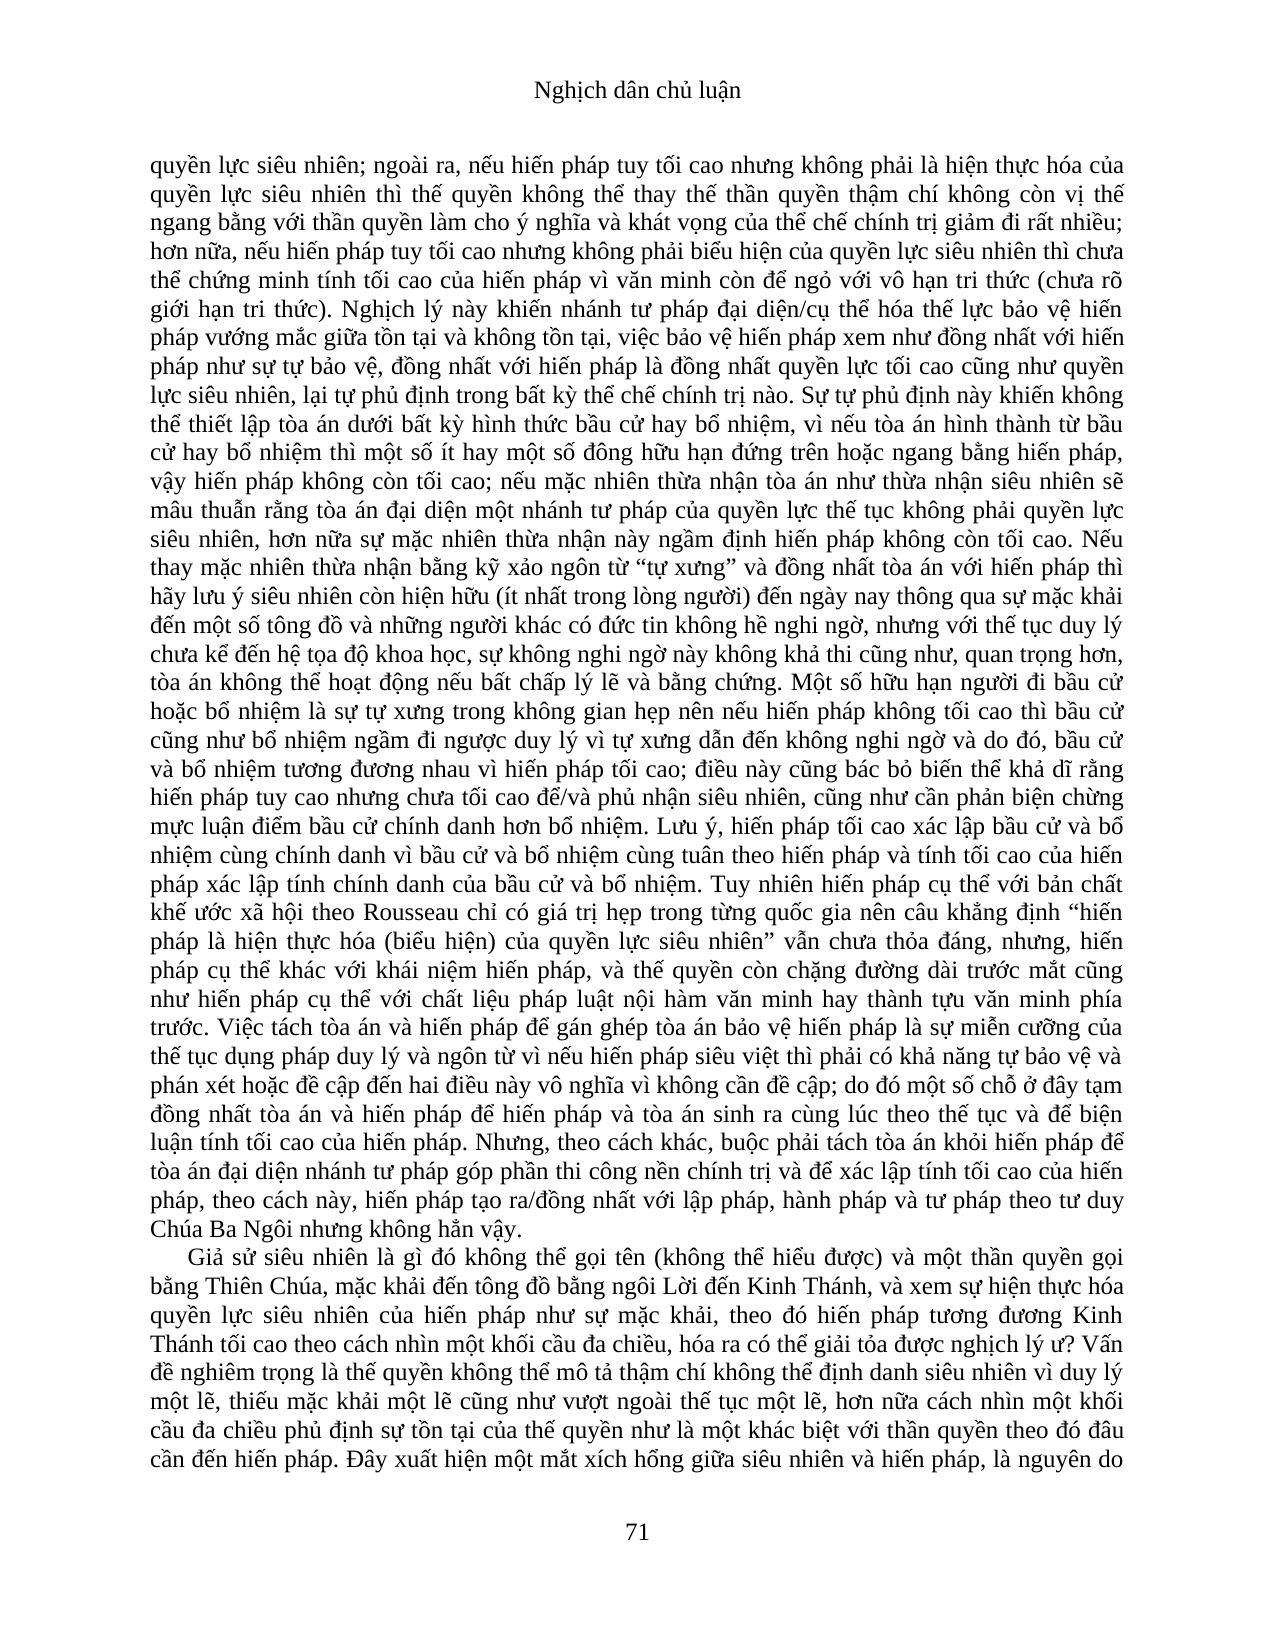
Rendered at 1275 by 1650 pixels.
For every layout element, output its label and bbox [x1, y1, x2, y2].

text [150, 1242, 1125, 1472]
text [150, 150, 1125, 1242]
